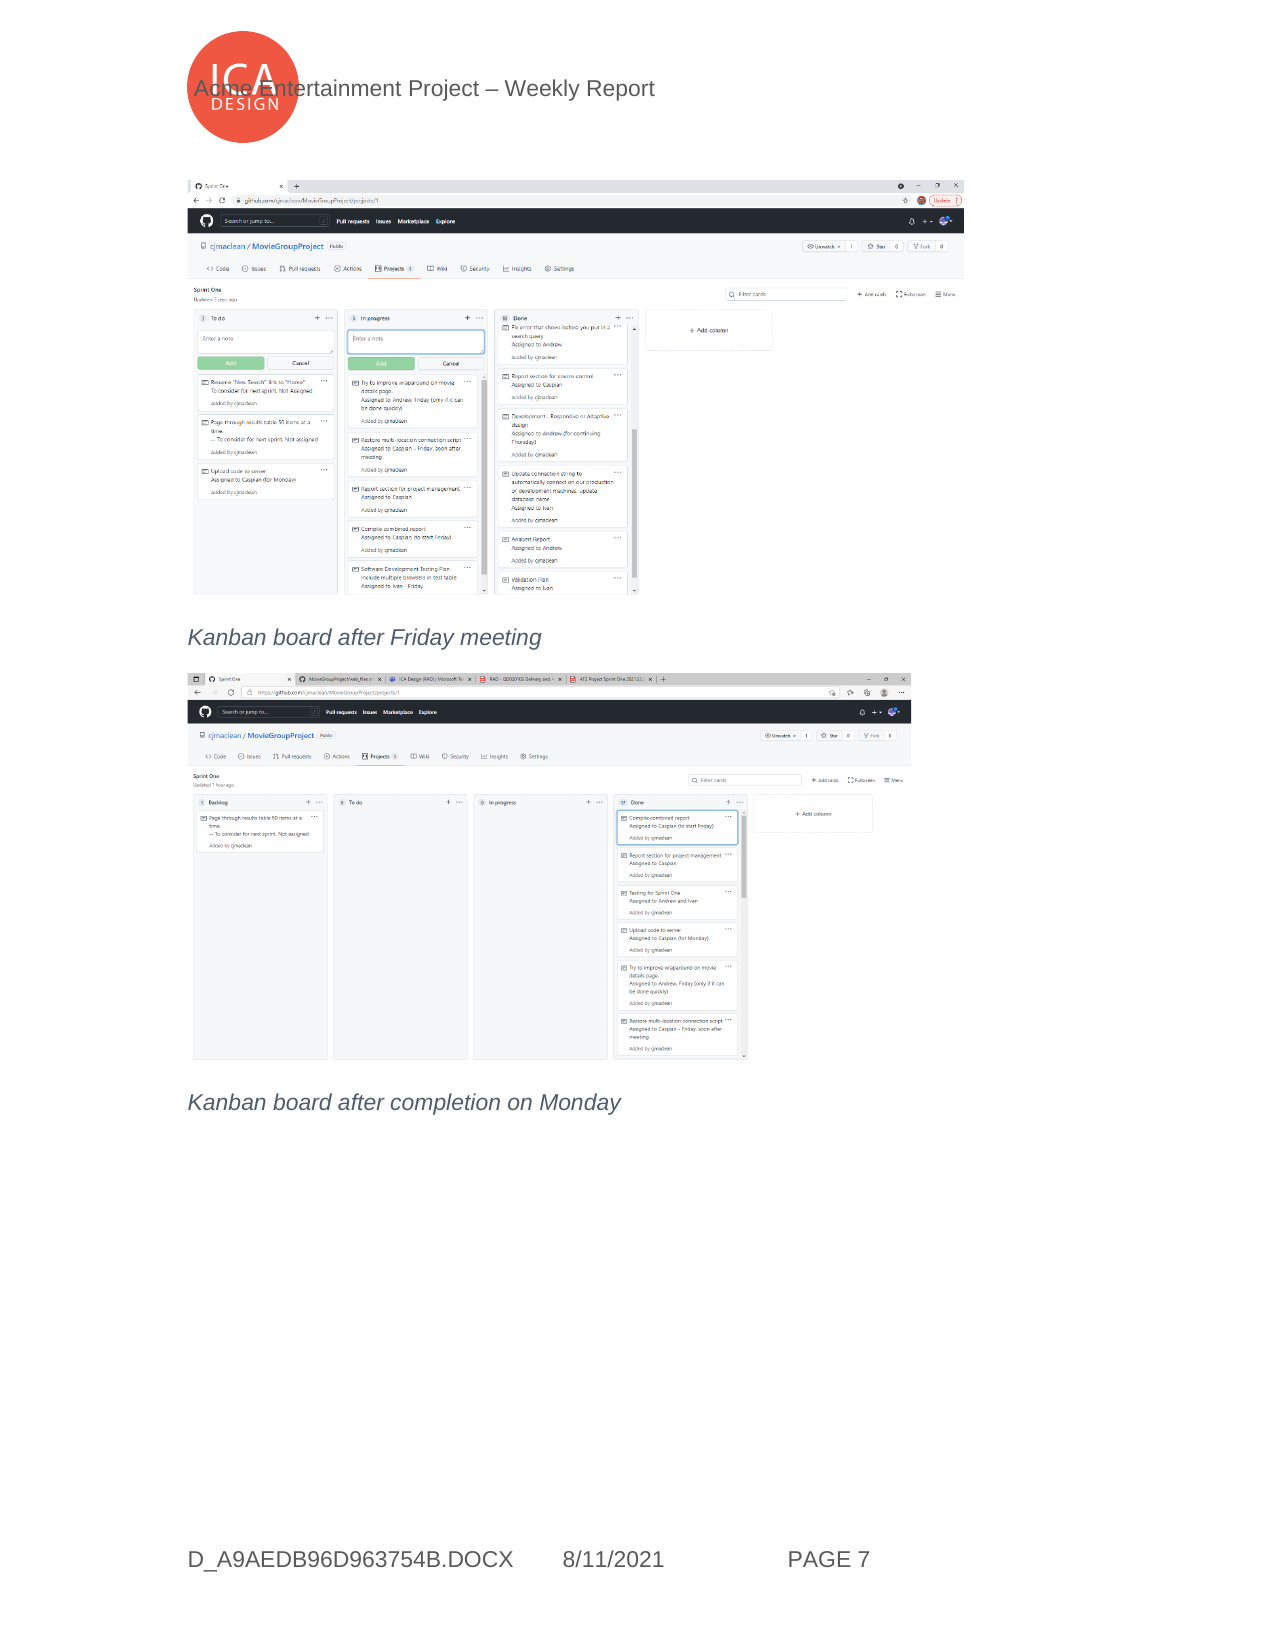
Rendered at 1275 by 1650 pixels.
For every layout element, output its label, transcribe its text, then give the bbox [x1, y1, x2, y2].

text Kanban board after completion on Monday [187, 1089, 1087, 1116]
picture [187, 180, 964, 601]
text Kanban board after Friday meeting [187, 624, 1087, 650]
picture [187, 31, 299, 143]
picture [187, 673, 912, 1066]
